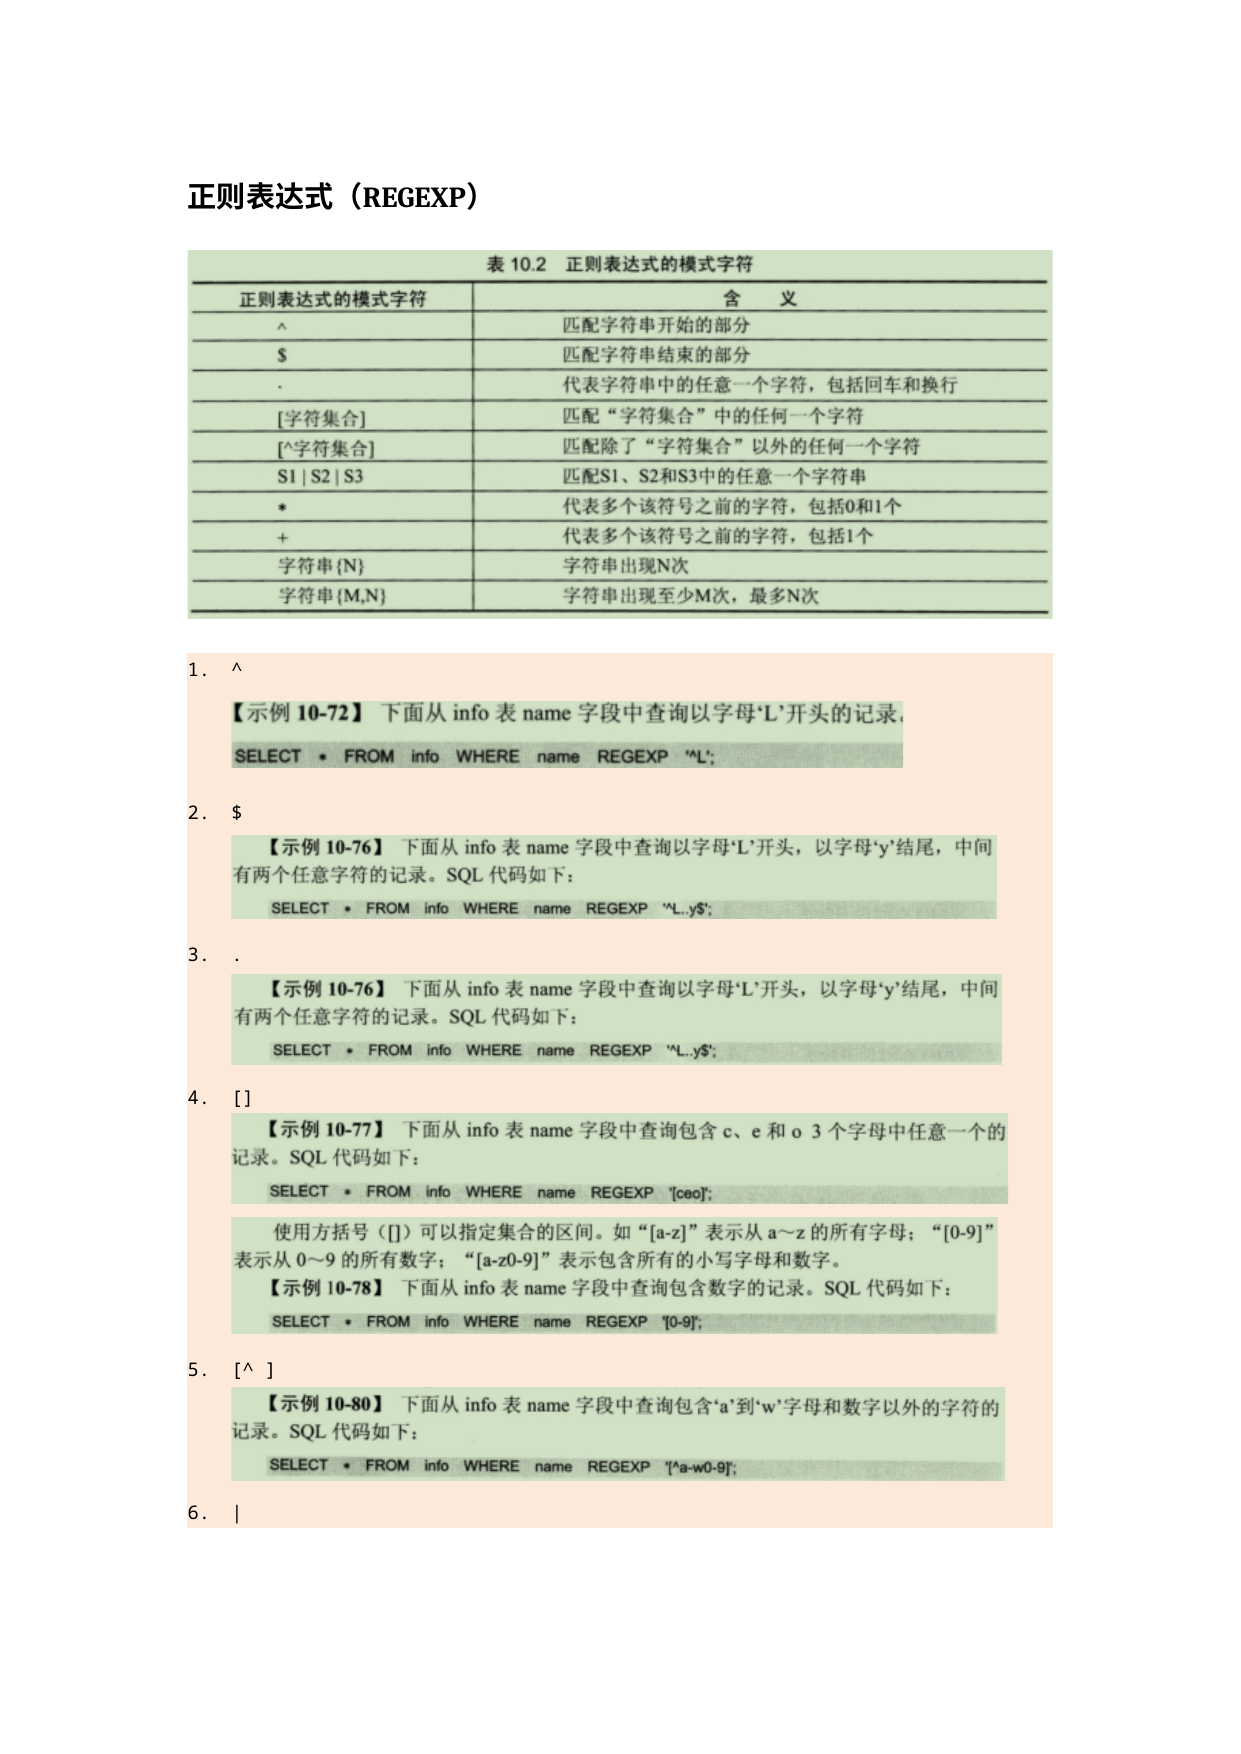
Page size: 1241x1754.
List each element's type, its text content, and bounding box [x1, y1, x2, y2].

picture [231, 1113, 1009, 1204]
picture [231, 1217, 998, 1334]
subtitle 正则表达式（REGEXP） [187, 162, 1053, 227]
picture [231, 701, 904, 768]
picture [187, 250, 1053, 619]
picture [231, 1387, 1006, 1481]
picture [231, 835, 997, 919]
list | [187, 1496, 1053, 1528]
picture [231, 974, 1003, 1065]
